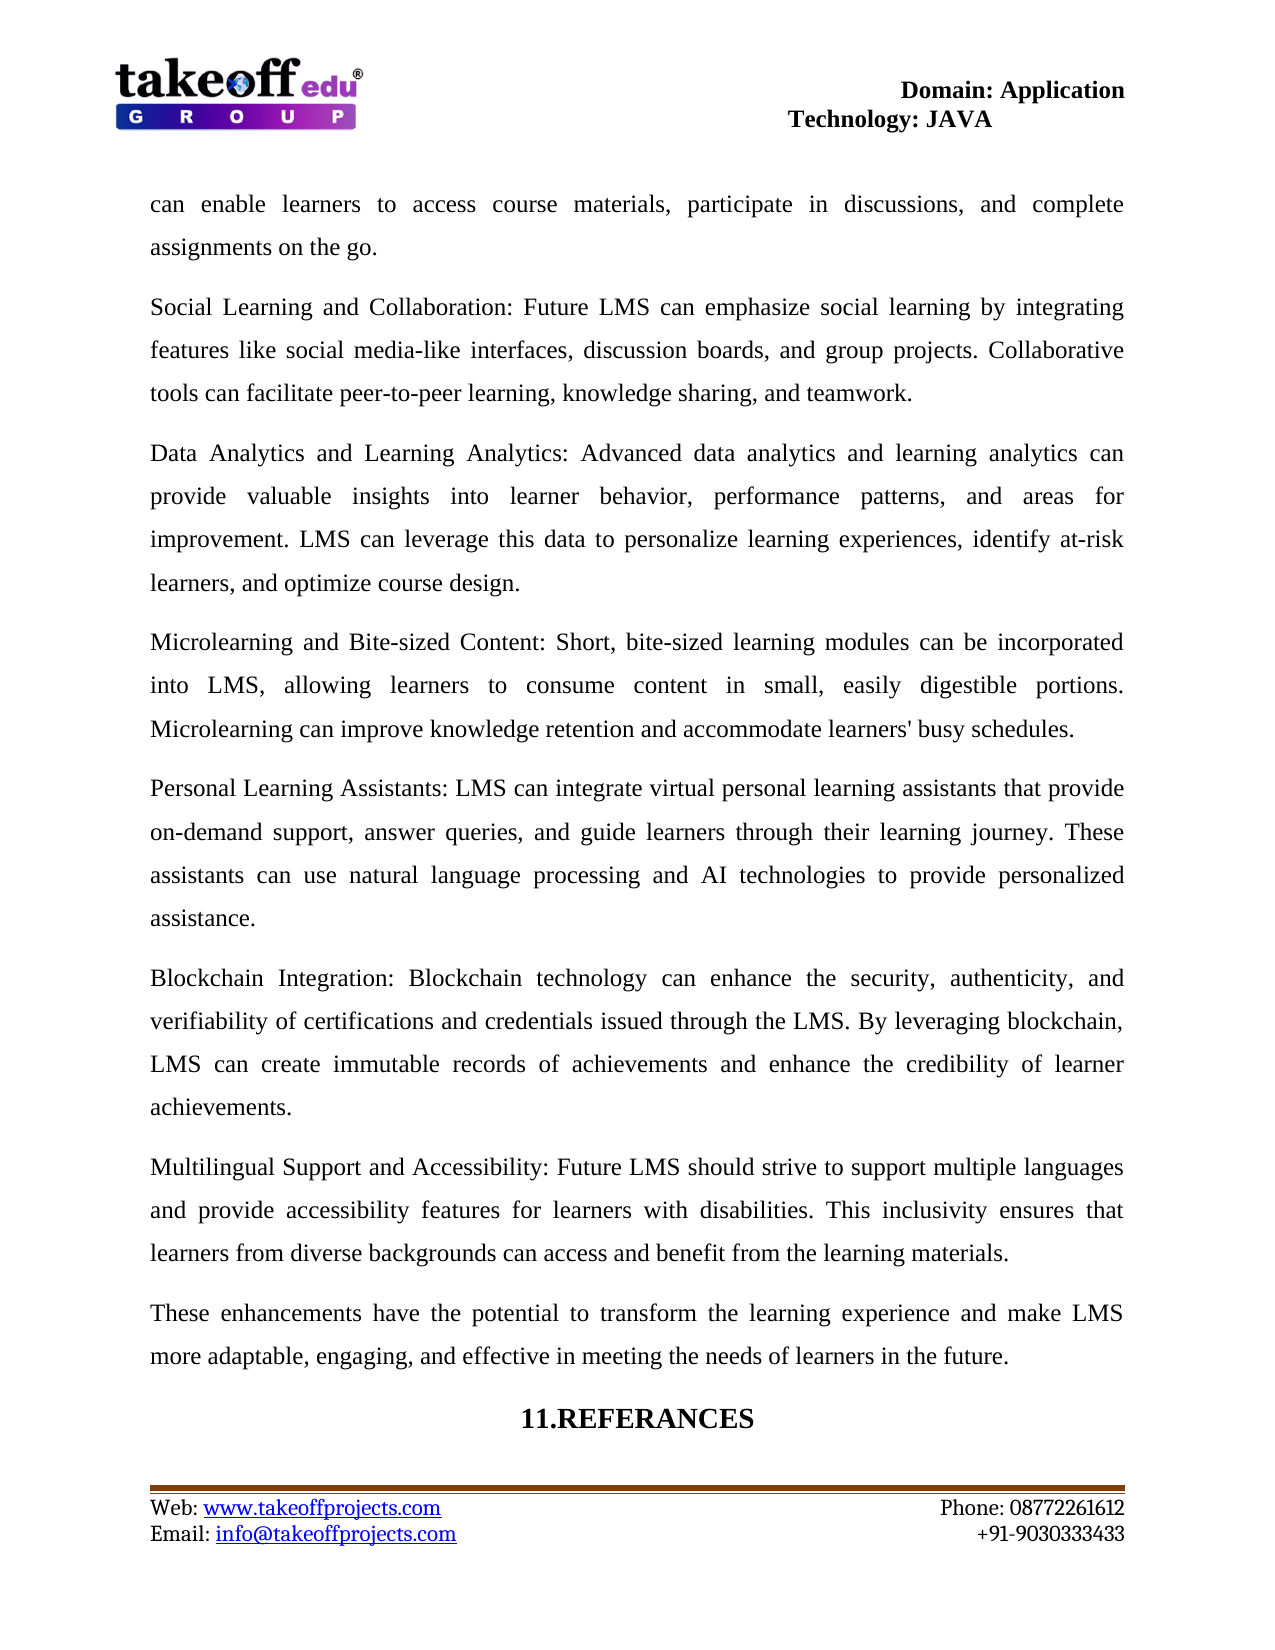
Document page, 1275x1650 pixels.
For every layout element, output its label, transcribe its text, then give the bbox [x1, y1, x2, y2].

picture [112, 53, 366, 140]
text Data Analytics and Learning Analytics: Advanced data analytics and learning analytics can provide valuable insights into learner behavior, performance patterns, and areas for improvement. LMS can leverage this data to personalize learning experiences, identify at-risk learners, and optimize course design. [150, 438, 1125, 596]
text These enhancements have the potential to transform the learning experience and make LMS more adaptable, engaging, and effective in meeting the needs of learners in the future. [150, 1298, 1125, 1370]
text Blockchain Integration: Blockchain technology can enhance the security, authenticity, and verifiability of certifications and credentials issued through the LMS. By leveraging blockchain, LMS can create immutable records of achievements and enhance the credibility of learner achievements. [150, 963, 1125, 1121]
text Social Learning and Collaboration: Future LMS can emphasize social learning by integrating features like social media-like interfaces, discussion boards, and group projects. Collaborative tools can facilitate peer-to-peer learning, knowledge sharing, and teamwork. [150, 292, 1125, 407]
text Microlearning and Bite-sized Content: Short, bite-sized learning modules can be incorporated into LMS, allowing learners to consume content in small, easily digestible portions. Microlearning can improve knowledge retention and accommodate learners' busy schedules. [150, 627, 1125, 742]
text 11.REFERANCES [150, 1401, 1125, 1434]
text Personal Learning Assistants: LMS can integrate virtual personal learning assistants that provide on-demand support, answer queries, and guide learners through their learning journey. These assistants can use natural language processing and AI technologies to provide personalized assistance. [150, 773, 1125, 932]
text Multilingual Support and Accessibility: Future LMS should strive to support multiple languages and provide accessibility features for learners with disabilities. This inclusivity ensures that learners from diverse backgrounds can access and benefit from the learning materials. [150, 1152, 1125, 1267]
